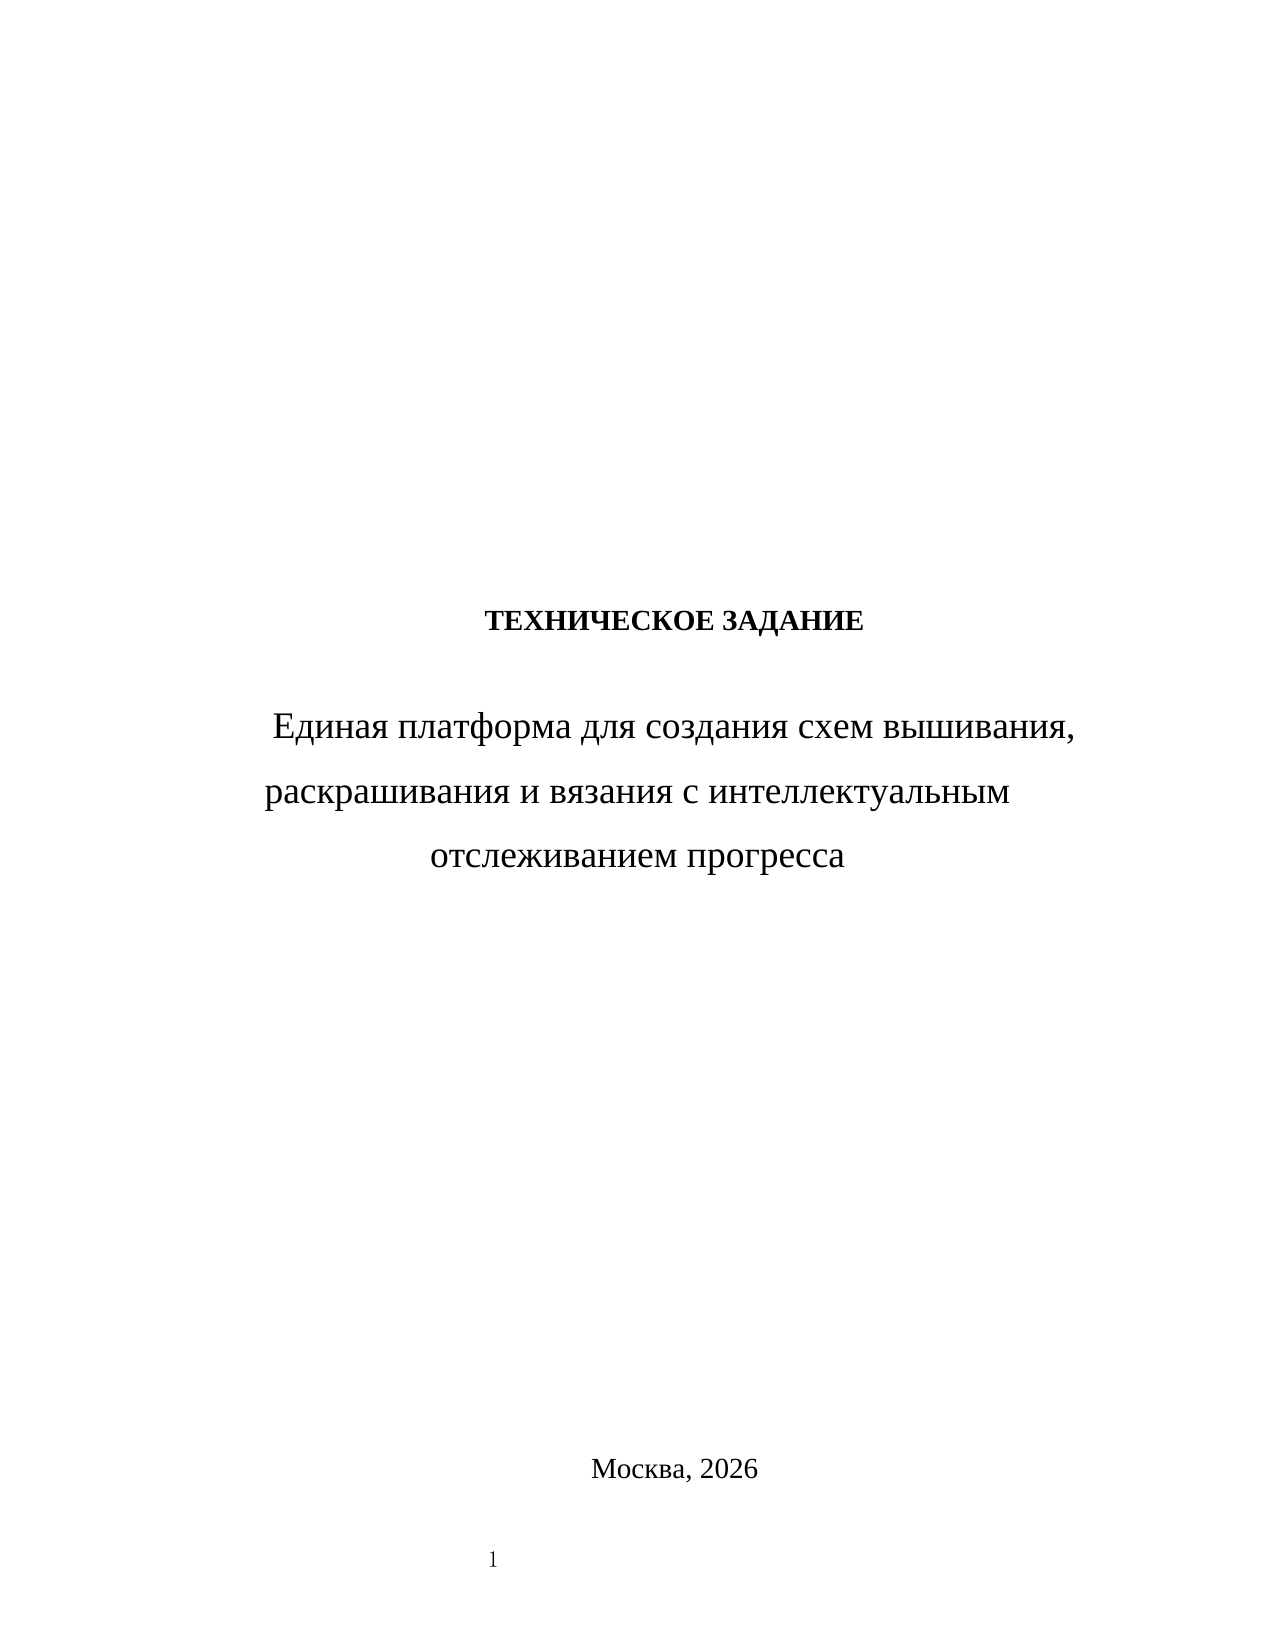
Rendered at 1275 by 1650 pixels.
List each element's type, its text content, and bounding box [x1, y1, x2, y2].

text Москва, 2026 [150, 1451, 1125, 1484]
text ТЕХНИЧЕСКОЕ ЗАДАНИЕ [150, 603, 1125, 636]
text Единая платформа для создания схем вышивания, раскрашивания и вязания с интеллектуальным отслеживанием прогресса [150, 703, 1125, 876]
